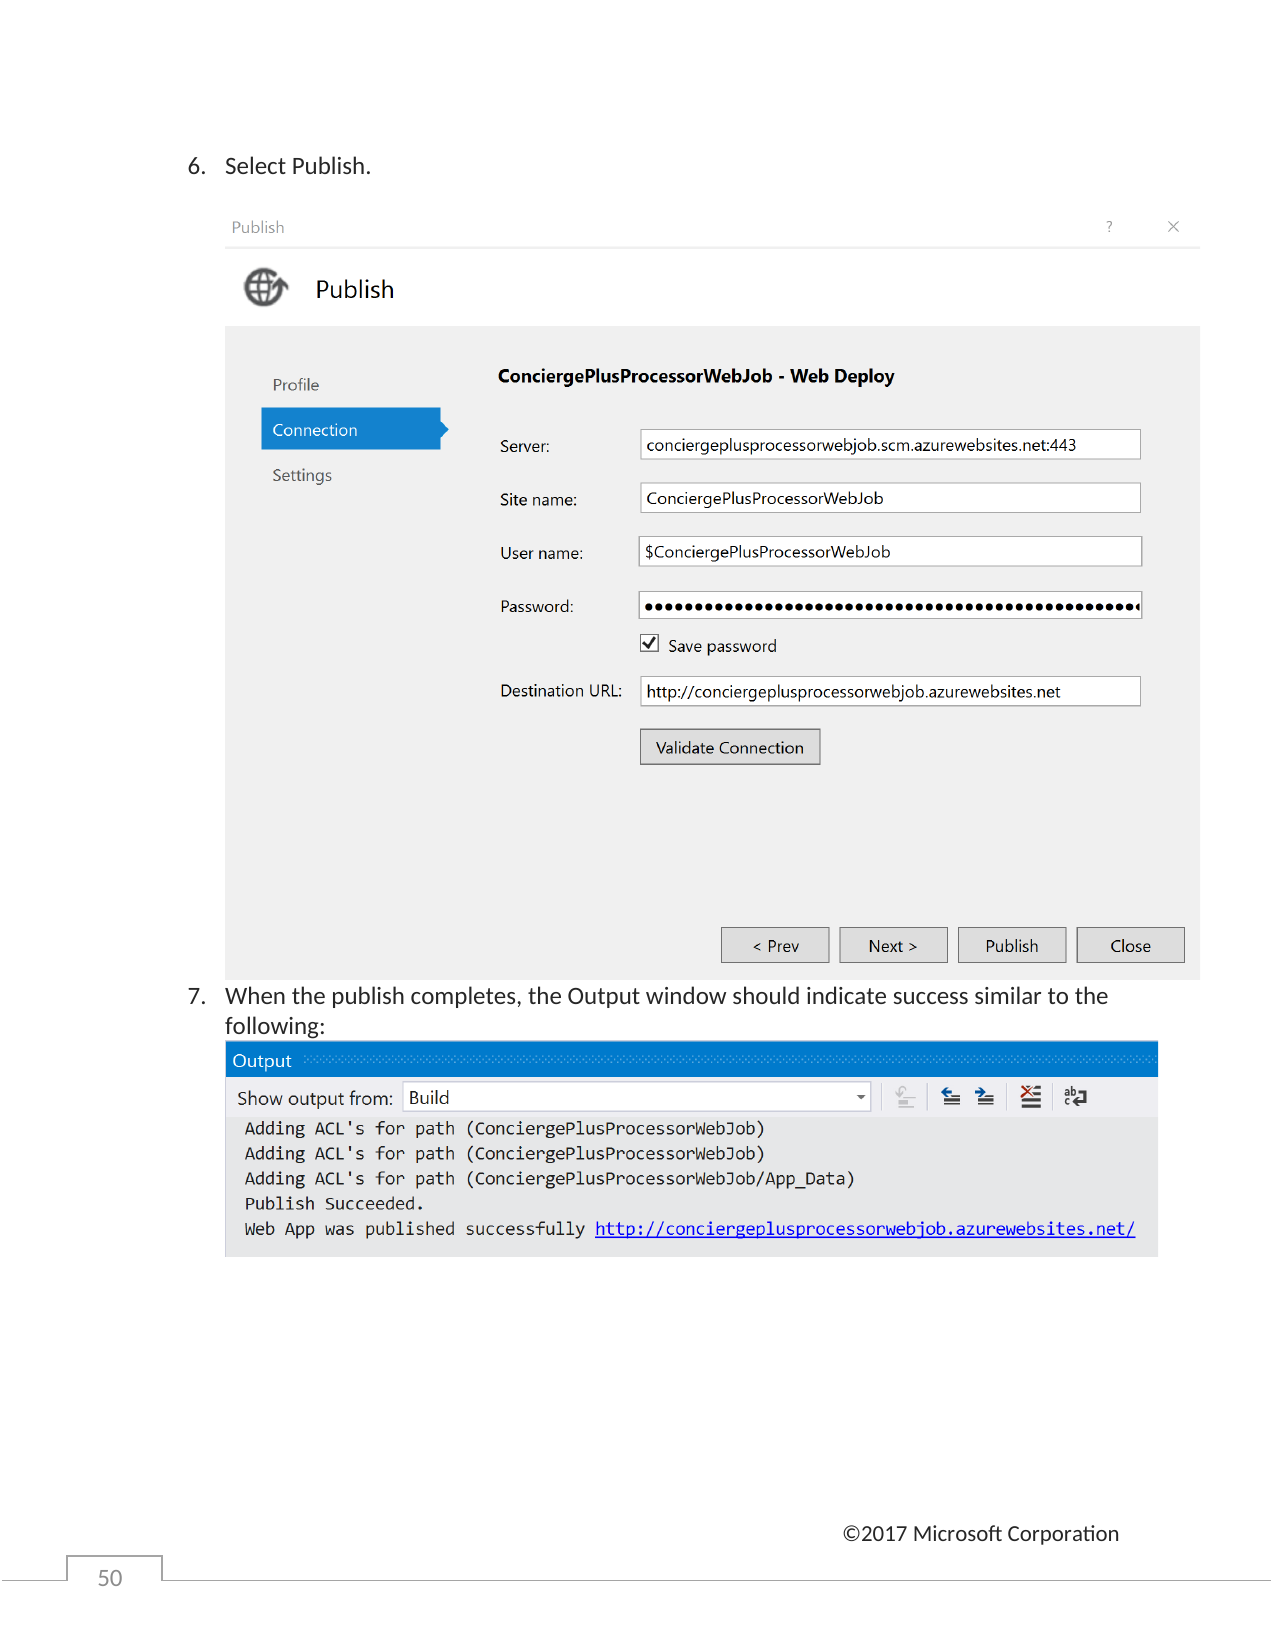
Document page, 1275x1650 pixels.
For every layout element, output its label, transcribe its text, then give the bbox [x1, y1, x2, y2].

picture [225, 1040, 1159, 1257]
picture [225, 211, 1200, 980]
